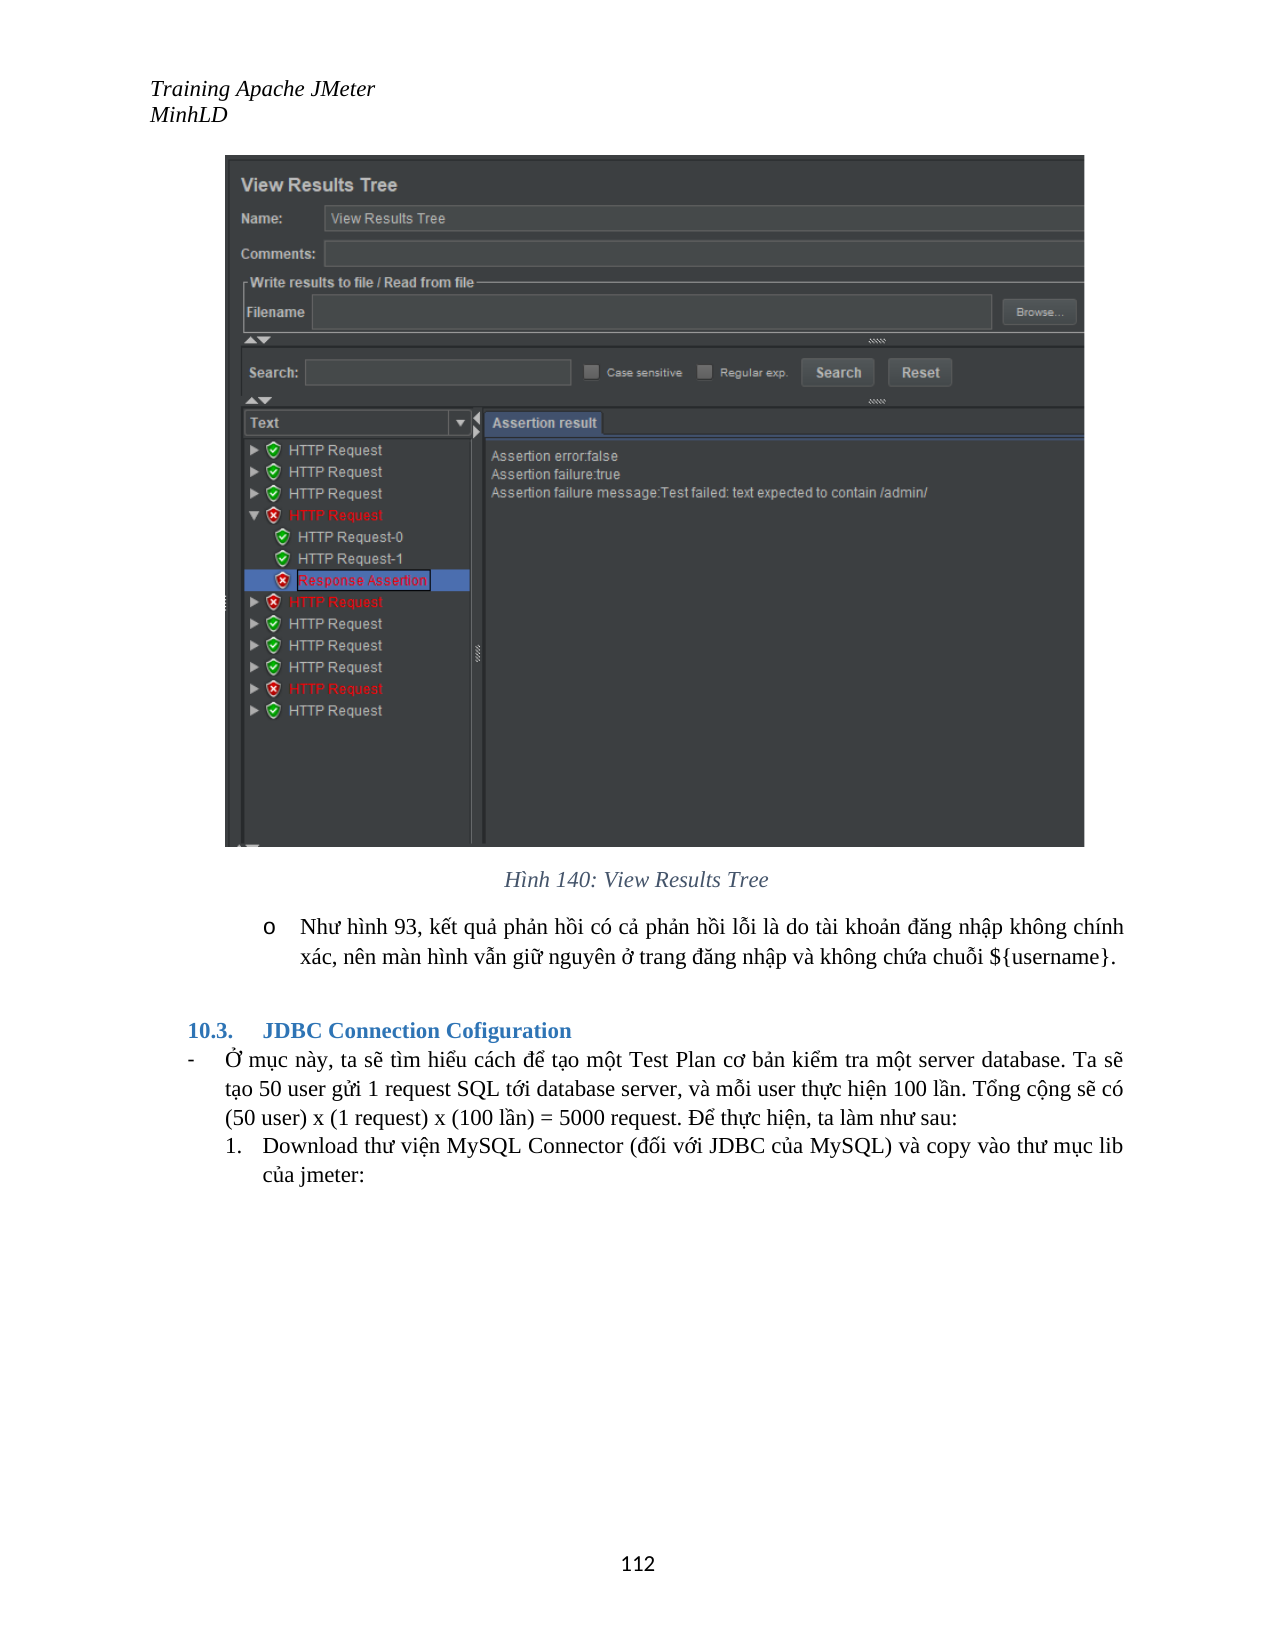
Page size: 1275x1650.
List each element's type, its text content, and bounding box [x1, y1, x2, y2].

picture [225, 155, 1085, 847]
text Hình 140: View Results Tree [150, 866, 1125, 892]
subtitle JDBC Connection Cofiguration [187, 1017, 1125, 1043]
list Như hình 93, kết quả phản hồi có cả phản hồi lỗi là do tài khoản đăng nhập không chính xác, nên màn hình vẫn giữ nguyên ở trang đăng nhập và không chứa chuỗi ${username}. [262, 913, 1125, 970]
list Download thư viện MySQL Connector (đối với JDBC của MySQL) và copy vào thư mục lib của jmeter: [225, 1132, 1125, 1187]
list Ở mục này, ta sẽ tìm hiểu cách để tạo một Test Plan cơ bản kiểm tra một server database. Ta sẽ tạo 50 user gửi 1 request SQL tới database server, và mỗi user thực hiện 100 lần. Tổng cộng sẽ có (50 user) x (1 request) x (100 lần) = 5000 request. Để thực hiện, ta làm như sau: [187, 1045, 1125, 1130]
